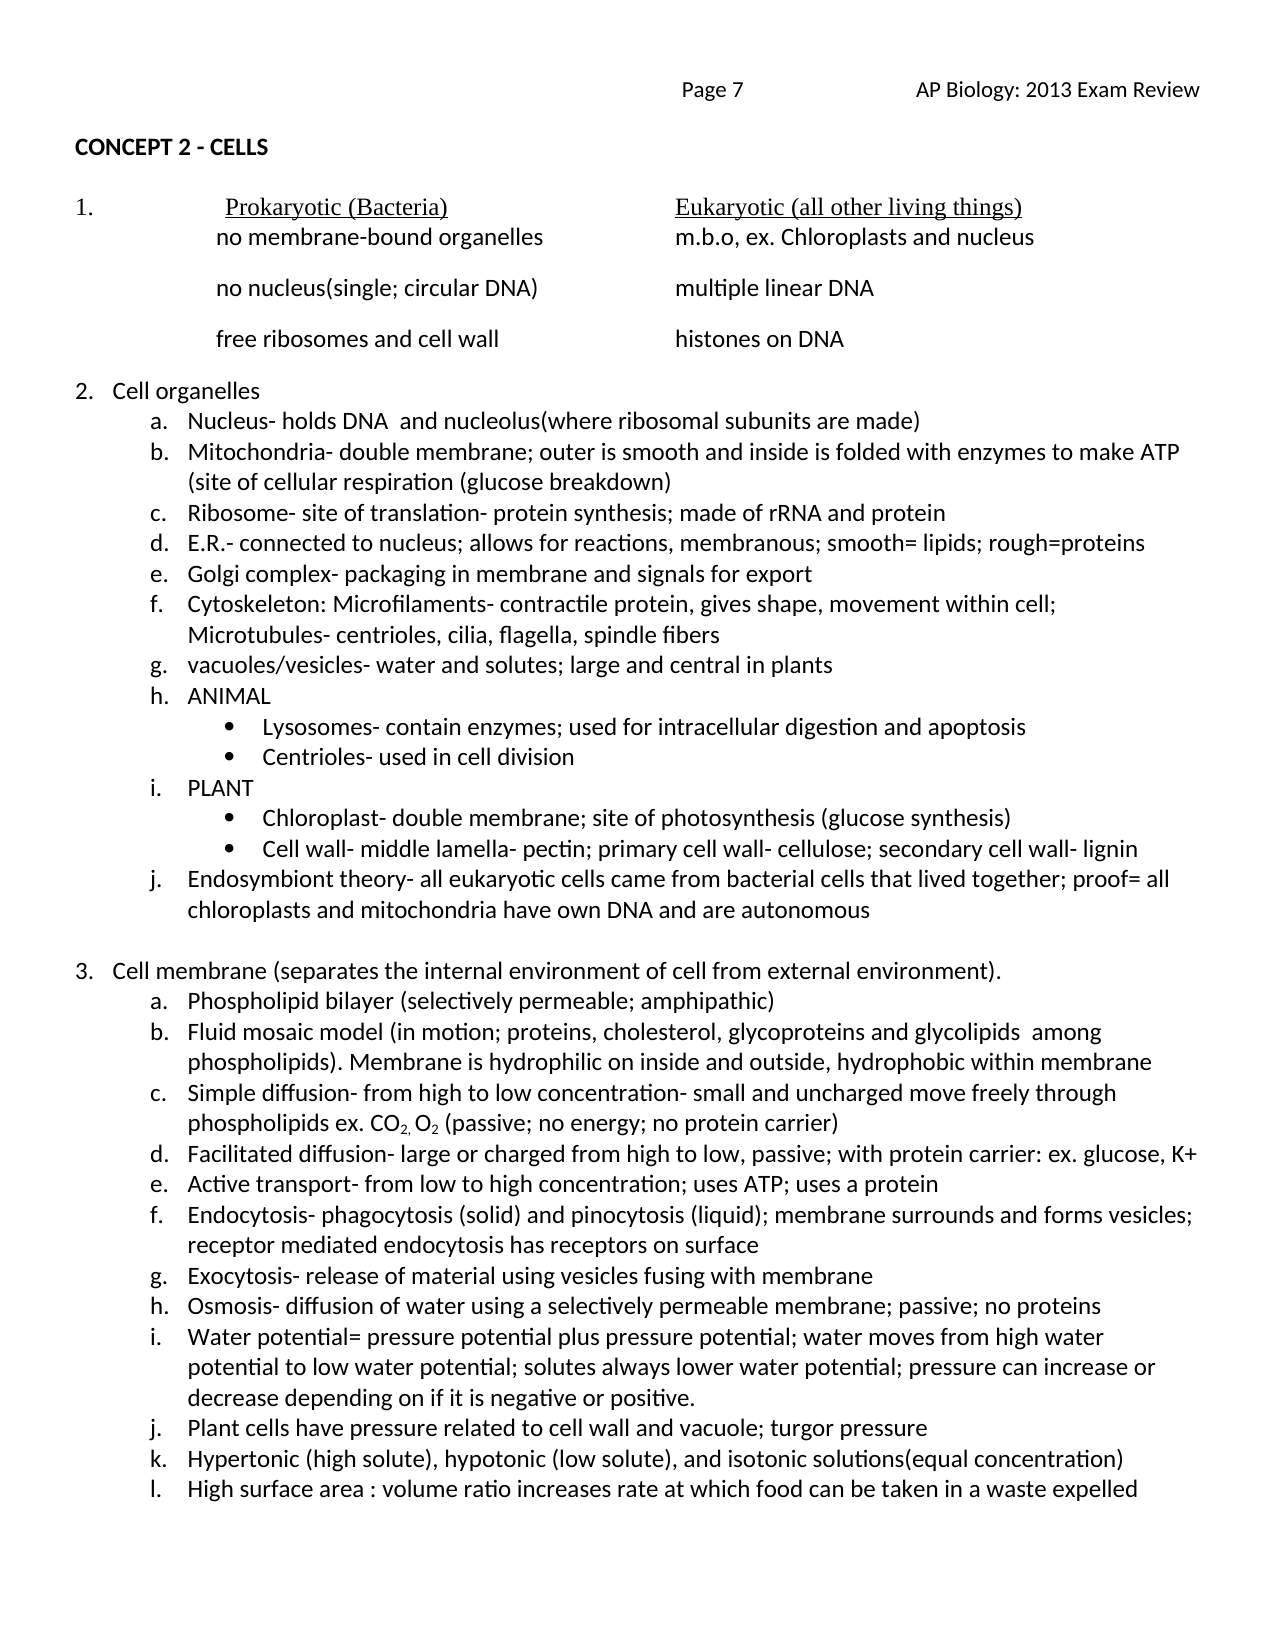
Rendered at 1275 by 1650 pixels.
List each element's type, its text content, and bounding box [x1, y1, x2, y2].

list Hypertonic (high solute), hypotonic (low solute), and isotonic solutions(equal concentration) [150, 1443, 1200, 1474]
list E.R.- connected to nucleus; allows for reactions, membranous; smooth= lipids; rough=proteins [150, 527, 1200, 558]
list Cell organelles [75, 375, 1200, 405]
list Plant cells have pressure related to cell wall and vacuole; turgor pressure [150, 1413, 1200, 1443]
text no nucleus(single; circular DNA) multiple linear DNA [187, 272, 1200, 303]
list Golgi complex- packaging in membrane and signals for export [150, 558, 1200, 588]
list Lysosomes- contain enzymes; used for intracellular digestion and apoptosis [225, 711, 1200, 741]
list Cell wall- middle lamella- pectin; primary cell wall- cellulose; secondary cell wall- lignin [225, 833, 1200, 863]
text CONCEPT 2 - CELLS [75, 131, 1200, 162]
list Endosymbiont theory- all eukaryotic cells came from bacterial cells that lived together; proof= all chloroplasts and mitochondria have own DNA and are autonomous [150, 863, 1200, 924]
list Osmosis- diffusion of water using a selectively permeable membrane; passive; no proteins [150, 1291, 1200, 1321]
list Facilitated diffusion- large or charged from high to low, passive; with protein carrier: ex. glucose, K+ [150, 1138, 1200, 1168]
list vacuoles/vesicles- water and solutes; large and central in plants [150, 649, 1200, 680]
list Nucleus- holds DNA and nucleolus(where ribosomal subunits are made) [150, 405, 1200, 436]
list Ribosome- site of translation- protein synthesis; made of rRNA and protein [150, 497, 1200, 527]
list Cytoskeleton: Microfilaments- contractile protein, gives shape, movement within cell; Microtubules- centrioles, cilia, flagella, spindle fibers [150, 588, 1200, 649]
list Centrioles- used in cell division [225, 741, 1200, 772]
list Active transport- from low to high concentration; uses ATP; uses a protein [150, 1168, 1200, 1199]
list Endocytosis- phagocytosis (solid) and pinocytosis (liquid); membrane surrounds and forms vesicles; receptor mediated endocytosis has receptors on surface [150, 1199, 1200, 1260]
text no membrane-bound organelles m.b.o, ex. Chloroplasts and nucleus [187, 221, 1200, 251]
list Water potential= pressure potential plus pressure potential; water moves from high water potential to low water potential; solutes always lower water potential; pressure can increase or decrease depending on if it is negative or positive. [150, 1321, 1200, 1413]
list Exocytosis- release of material using vesicles fusing with membrane [150, 1260, 1200, 1291]
list PLANT [150, 772, 1200, 802]
list Prokaryotic (Bacteria) Eukaryotic (all other living things) [75, 192, 1200, 221]
list Phospholipid bilayer (selectively permeable; amphipathic) [150, 985, 1200, 1016]
list Chloroplast- double membrane; site of photosynthesis (glucose synthesis) [225, 802, 1200, 833]
text free ribosomes and cell wall histones on DNA [187, 323, 1200, 354]
list Cell membrane (separates the internal environment of cell from external environment). [75, 955, 1200, 985]
list Fluid mosaic model (in motion; proteins, cholesterol, glycoproteins and glycolipids among phospholipids). Membrane is hydrophilic on inside and outside, hydrophobic within membrane [150, 1016, 1200, 1077]
list Mitochondria- double membrane; outer is smooth and inside is folded with enzymes to make ATP (site of cellular respiration (glucose breakdown) [150, 436, 1200, 497]
list High surface area : volume ratio increases rate at which food can be taken in a waste expelled [150, 1474, 1200, 1504]
list Simple diffusion- from high to low concentration- small and uncharged move freely through phospholipids ex. CO2, O2 (passive; no energy; no protein carrier) [150, 1077, 1200, 1138]
list ANIMAL [150, 680, 1200, 711]
